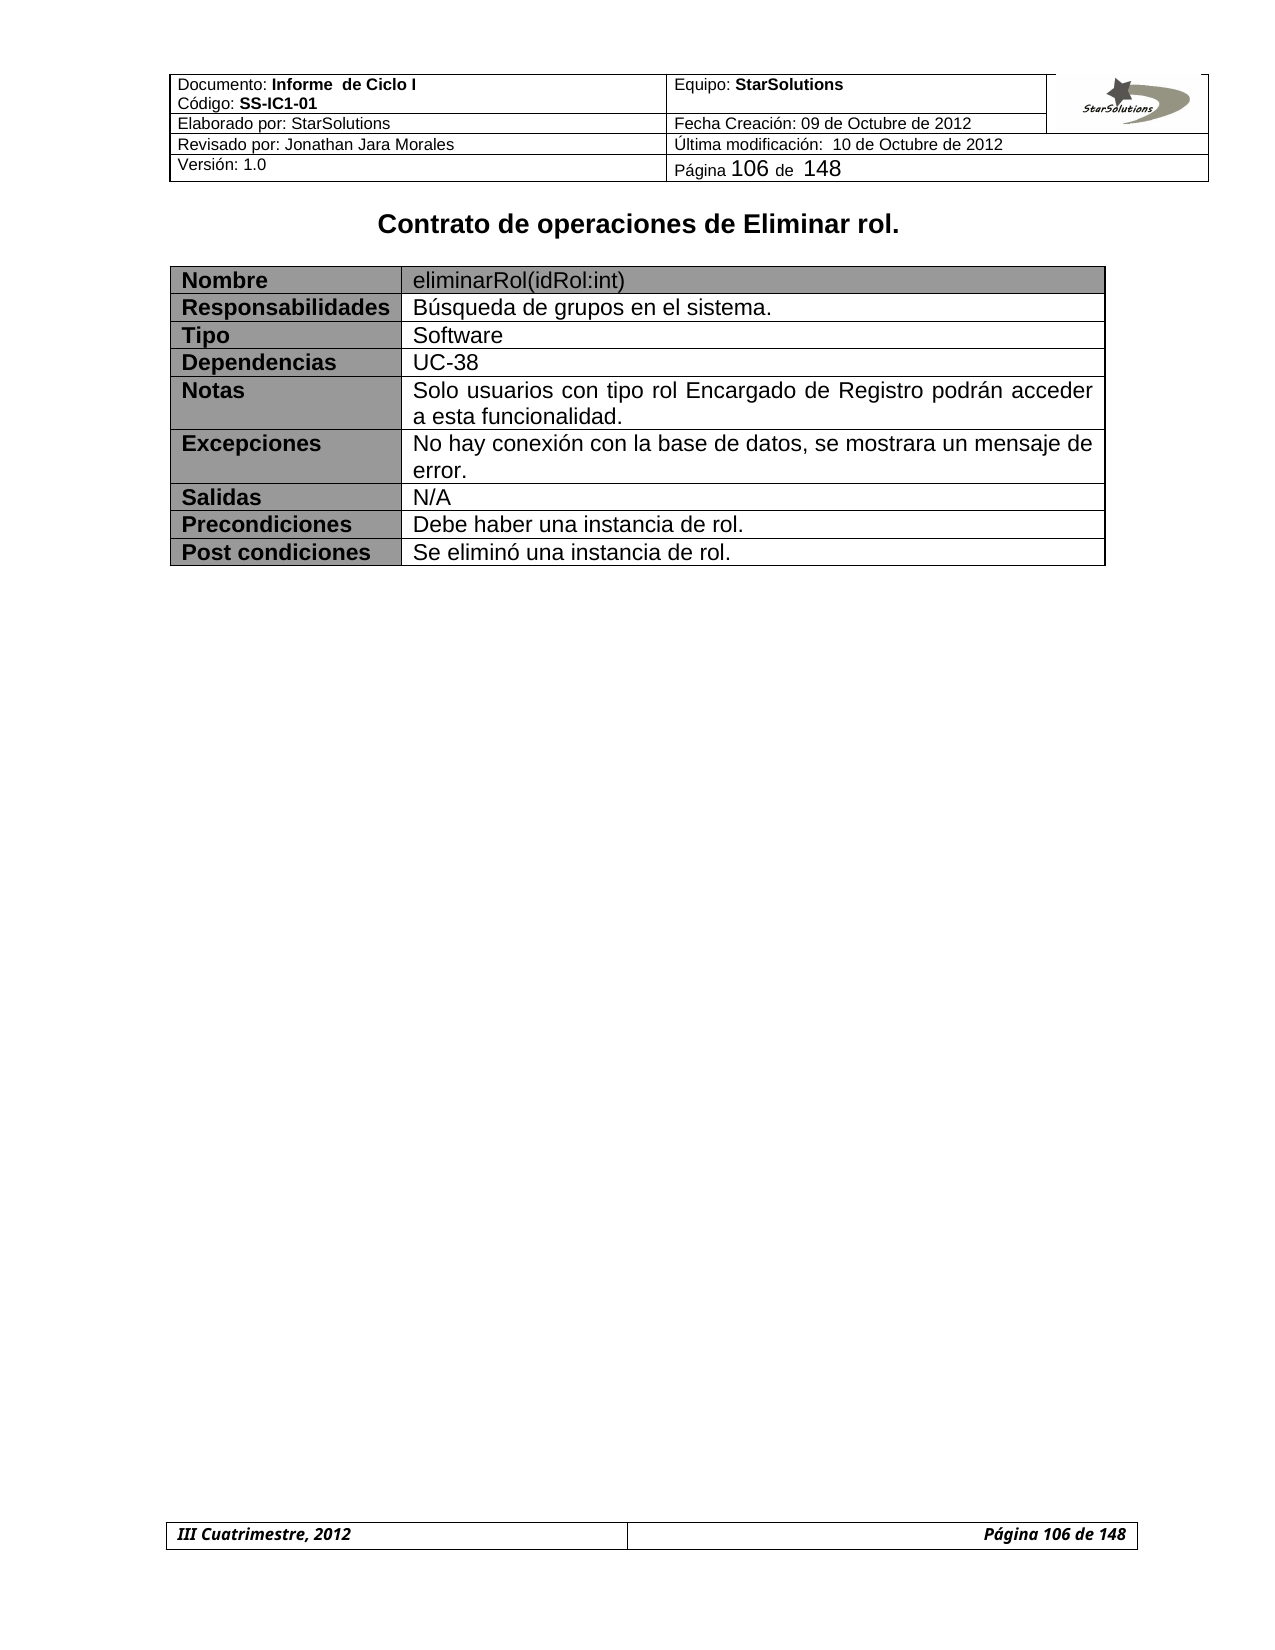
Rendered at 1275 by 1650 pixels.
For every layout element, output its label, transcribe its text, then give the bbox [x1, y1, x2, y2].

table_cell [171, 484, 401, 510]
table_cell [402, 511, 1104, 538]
table_cell Responsabilidades [171, 294, 401, 321]
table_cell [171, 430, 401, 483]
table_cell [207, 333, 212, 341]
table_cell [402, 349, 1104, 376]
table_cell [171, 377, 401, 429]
subtitle Contrato de operaciones de Eliminar rol. [377, 208, 1098, 239]
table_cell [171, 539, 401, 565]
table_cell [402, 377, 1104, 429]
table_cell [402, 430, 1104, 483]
table_header eliminarRol(idRol:int) [402, 267, 1104, 293]
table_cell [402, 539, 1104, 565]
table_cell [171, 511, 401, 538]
table_cell Búsqueda de grupos en el sistema. [402, 294, 1104, 321]
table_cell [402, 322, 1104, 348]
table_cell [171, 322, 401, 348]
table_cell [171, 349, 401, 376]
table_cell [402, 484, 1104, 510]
table_header Nombre [171, 267, 401, 293]
picture [1056, 74, 1202, 131]
